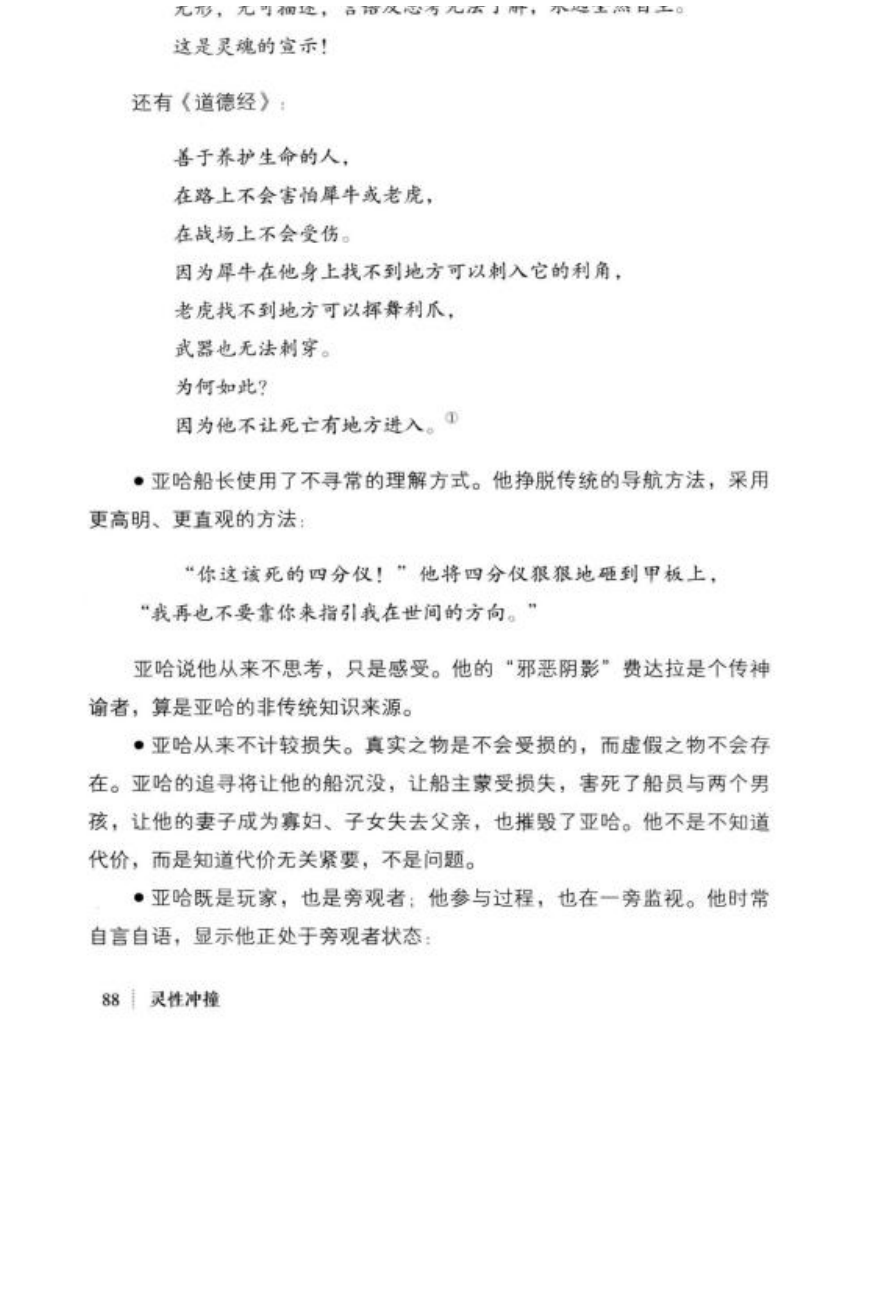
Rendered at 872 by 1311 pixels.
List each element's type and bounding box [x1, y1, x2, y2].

picture [0, 6, 872, 1054]
